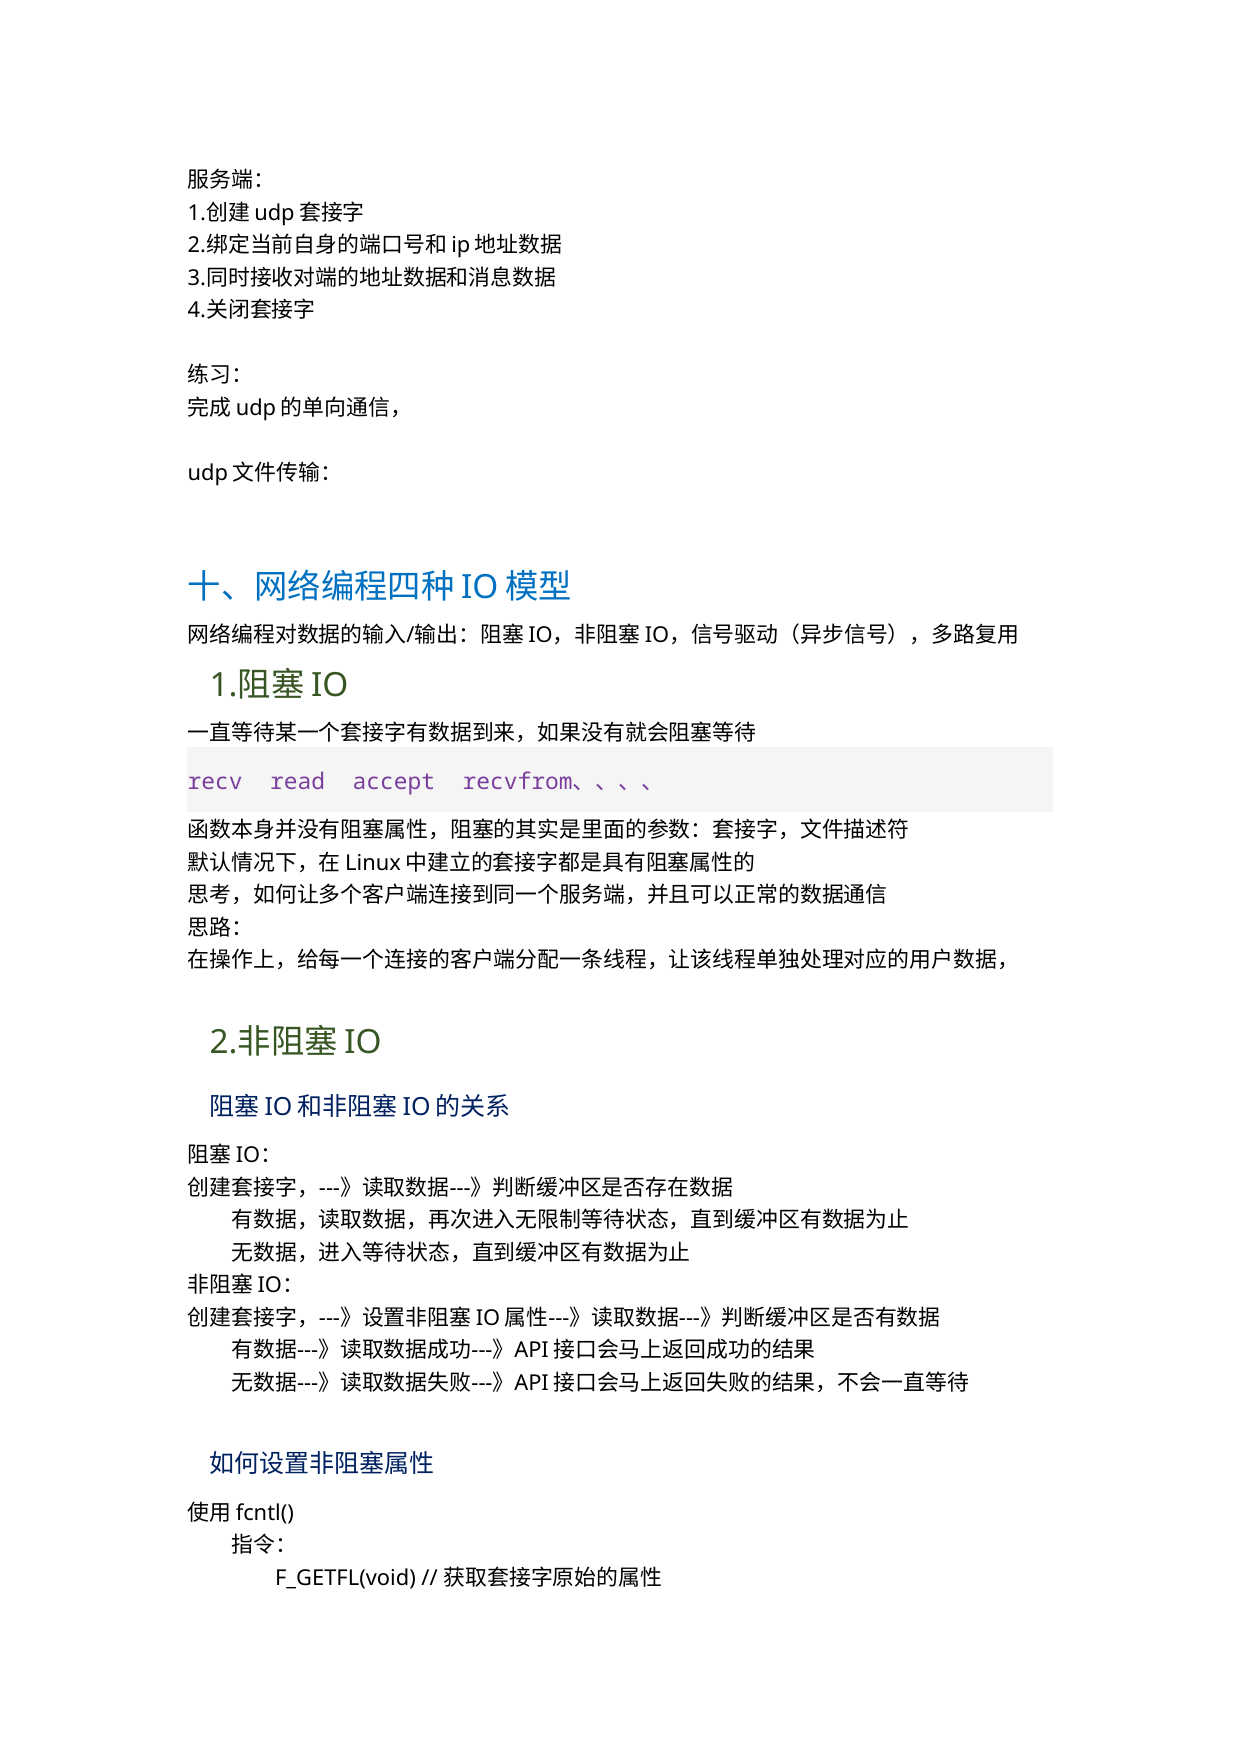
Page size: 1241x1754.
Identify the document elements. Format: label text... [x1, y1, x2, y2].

text 在操作上，给每一个连接的客户端分配一条线程，让该线程单独处理对应的用户数据， [187, 942, 1053, 974]
text 阻塞IO： [187, 1137, 1053, 1169]
text 阻塞IO和非阻塞IO的关系 [209, 1072, 1053, 1137]
text 1.创建udp套接字 [187, 194, 1053, 227]
text 练习： [187, 357, 1053, 389]
text 思考，如何让多个客户端连接到同一个服务端，并且可以正常的数据通信 [187, 877, 1053, 909]
text 默认情况下，在Linux中建立的套接字都是具有阻塞属性的 [187, 844, 1053, 877]
text F_GETFL(void) // 获取套接字原始的属性 [187, 1559, 1053, 1592]
text 完成udp的单向通信， [187, 389, 1053, 422]
text 有数据---》读取数据成功---》API接口会马上返回成功的结果 [187, 1332, 1053, 1364]
text 一直等待某一个套接字有数据到来，如果没有就会阻塞等待 [187, 714, 1053, 747]
text 创建套接字，---》读取数据---》判断缓冲区是否存在数据 [187, 1169, 1053, 1202]
text 无数据，进入等待状态，直到缓冲区有数据为止 [187, 1234, 1053, 1267]
text 无数据---》读取数据失败---》API接口会马上返回失败的结果，不会一直等待 [187, 1364, 1053, 1397]
text 思路： [187, 909, 1053, 942]
text 函数本身并没有阻塞属性，阻塞的其实是里面的参数：套接字，文件描述符 [187, 812, 1053, 844]
text 如何设置非阻塞属性 [209, 1429, 1053, 1494]
text 3.同时接收对端的地址数据和消息数据 [187, 259, 1053, 292]
text 使用fcntl() [187, 1494, 1053, 1527]
text 有数据，读取数据，再次进入无限制等待状态，直到缓冲区有数据为止 [187, 1202, 1053, 1234]
text 4.关闭套接字 [187, 292, 1053, 324]
text 2.绑定当前自身的端口号和ip地址数据 [187, 227, 1053, 259]
text 指令： [187, 1527, 1053, 1559]
text udp文件传输： [187, 454, 1053, 487]
text 1.阻塞IO [209, 649, 1031, 714]
text recv read accept recvfrom、、、、 [187, 747, 1053, 812]
text 创建套接字，---》设置非阻塞IO属性---》读取数据---》判断缓冲区是否有数据 [187, 1299, 1053, 1332]
text 网络编程对数据的输入/输出：阻塞IO，非阻塞IO，信号驱动（异步信号），多路复用 [187, 617, 1053, 649]
text 服务端： [187, 162, 1053, 194]
text 非阻塞IO： [187, 1267, 1053, 1299]
text 2.非阻塞IO [209, 1007, 1031, 1072]
text 十、网络编程四种IO模型 [187, 552, 1053, 617]
